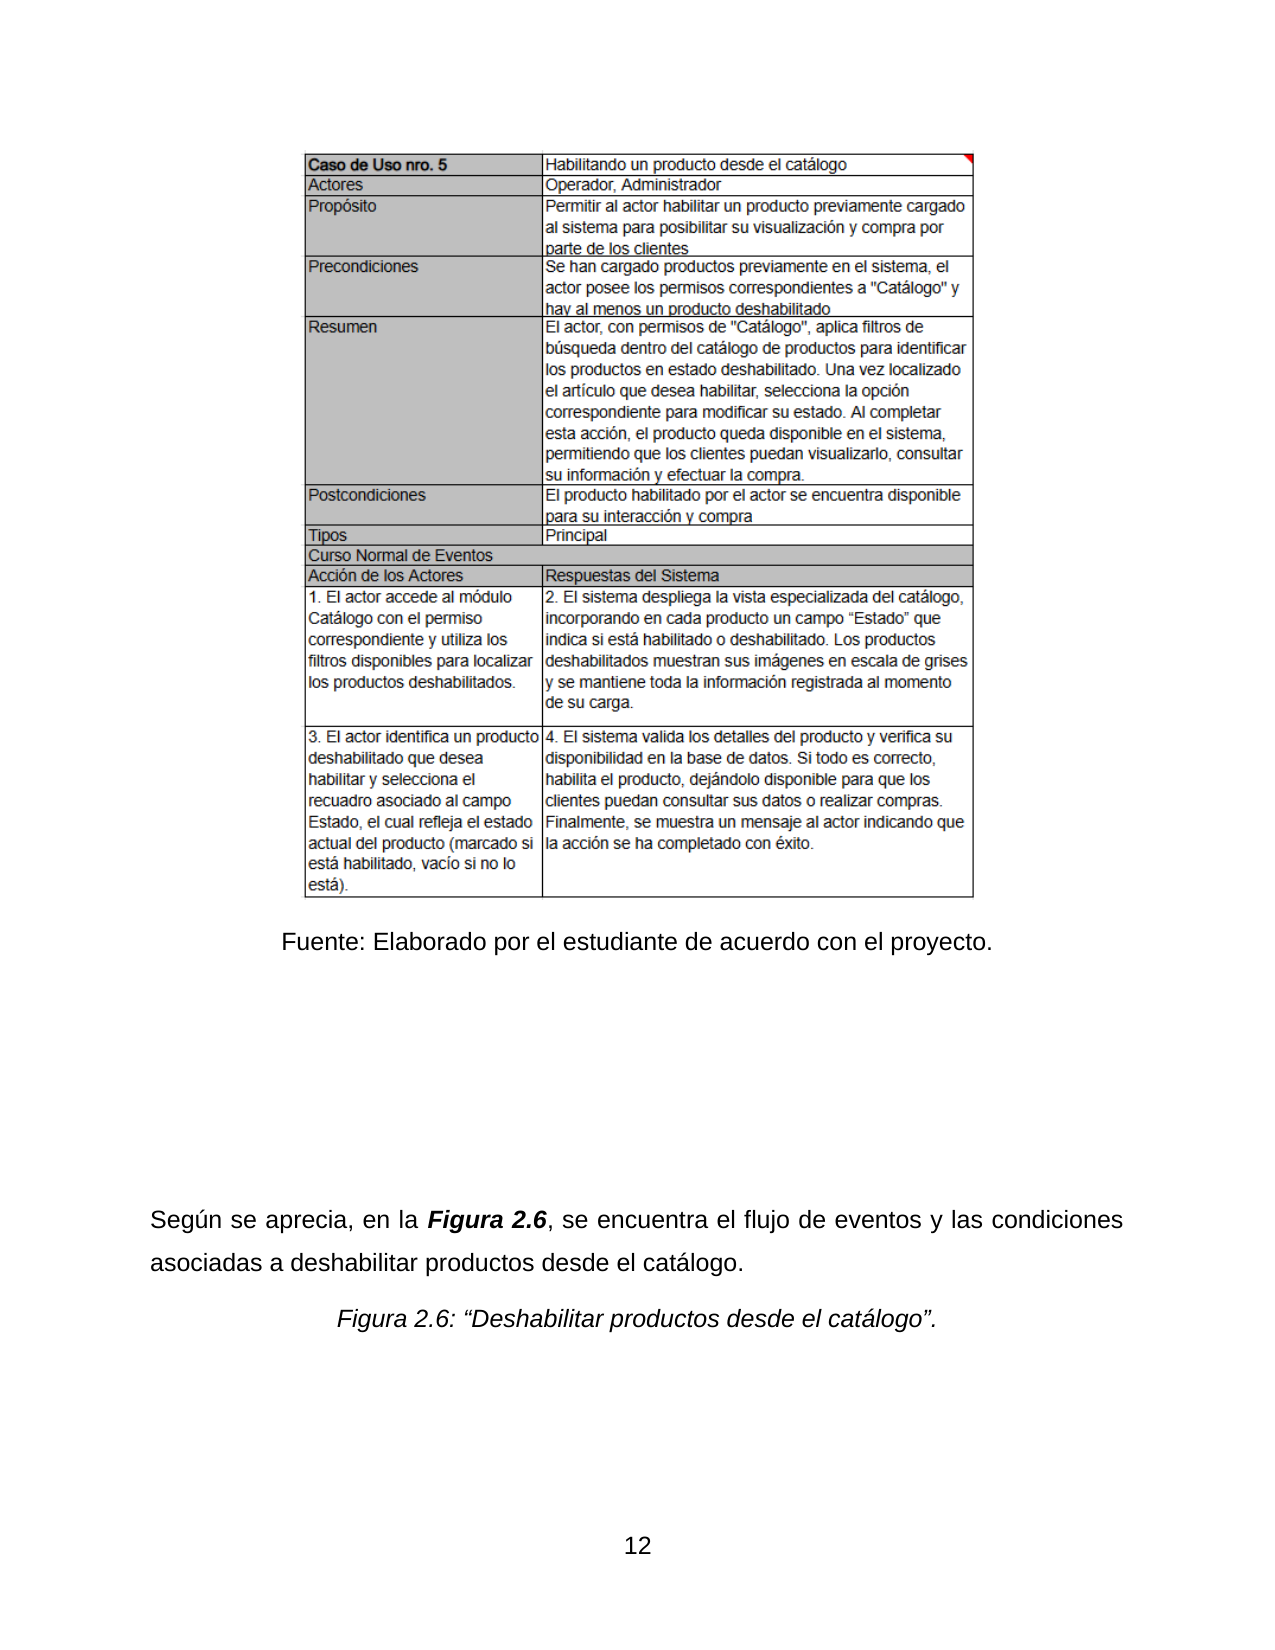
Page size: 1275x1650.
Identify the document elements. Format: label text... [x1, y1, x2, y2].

text Figura 2.6: “Deshabilitar productos desde el catálogo”. [150, 1304, 1125, 1332]
text Fuente: Elaborado por el estudiante de acuerdo con el proyecto. [150, 927, 1125, 956]
text Según se aprecia, en la Figura 2.6, se encuentra el flujo de eventos y las condiciones asociadas a deshabilitar productos desde el catálogo. [150, 1205, 1125, 1277]
picture [300, 150, 975, 900]
